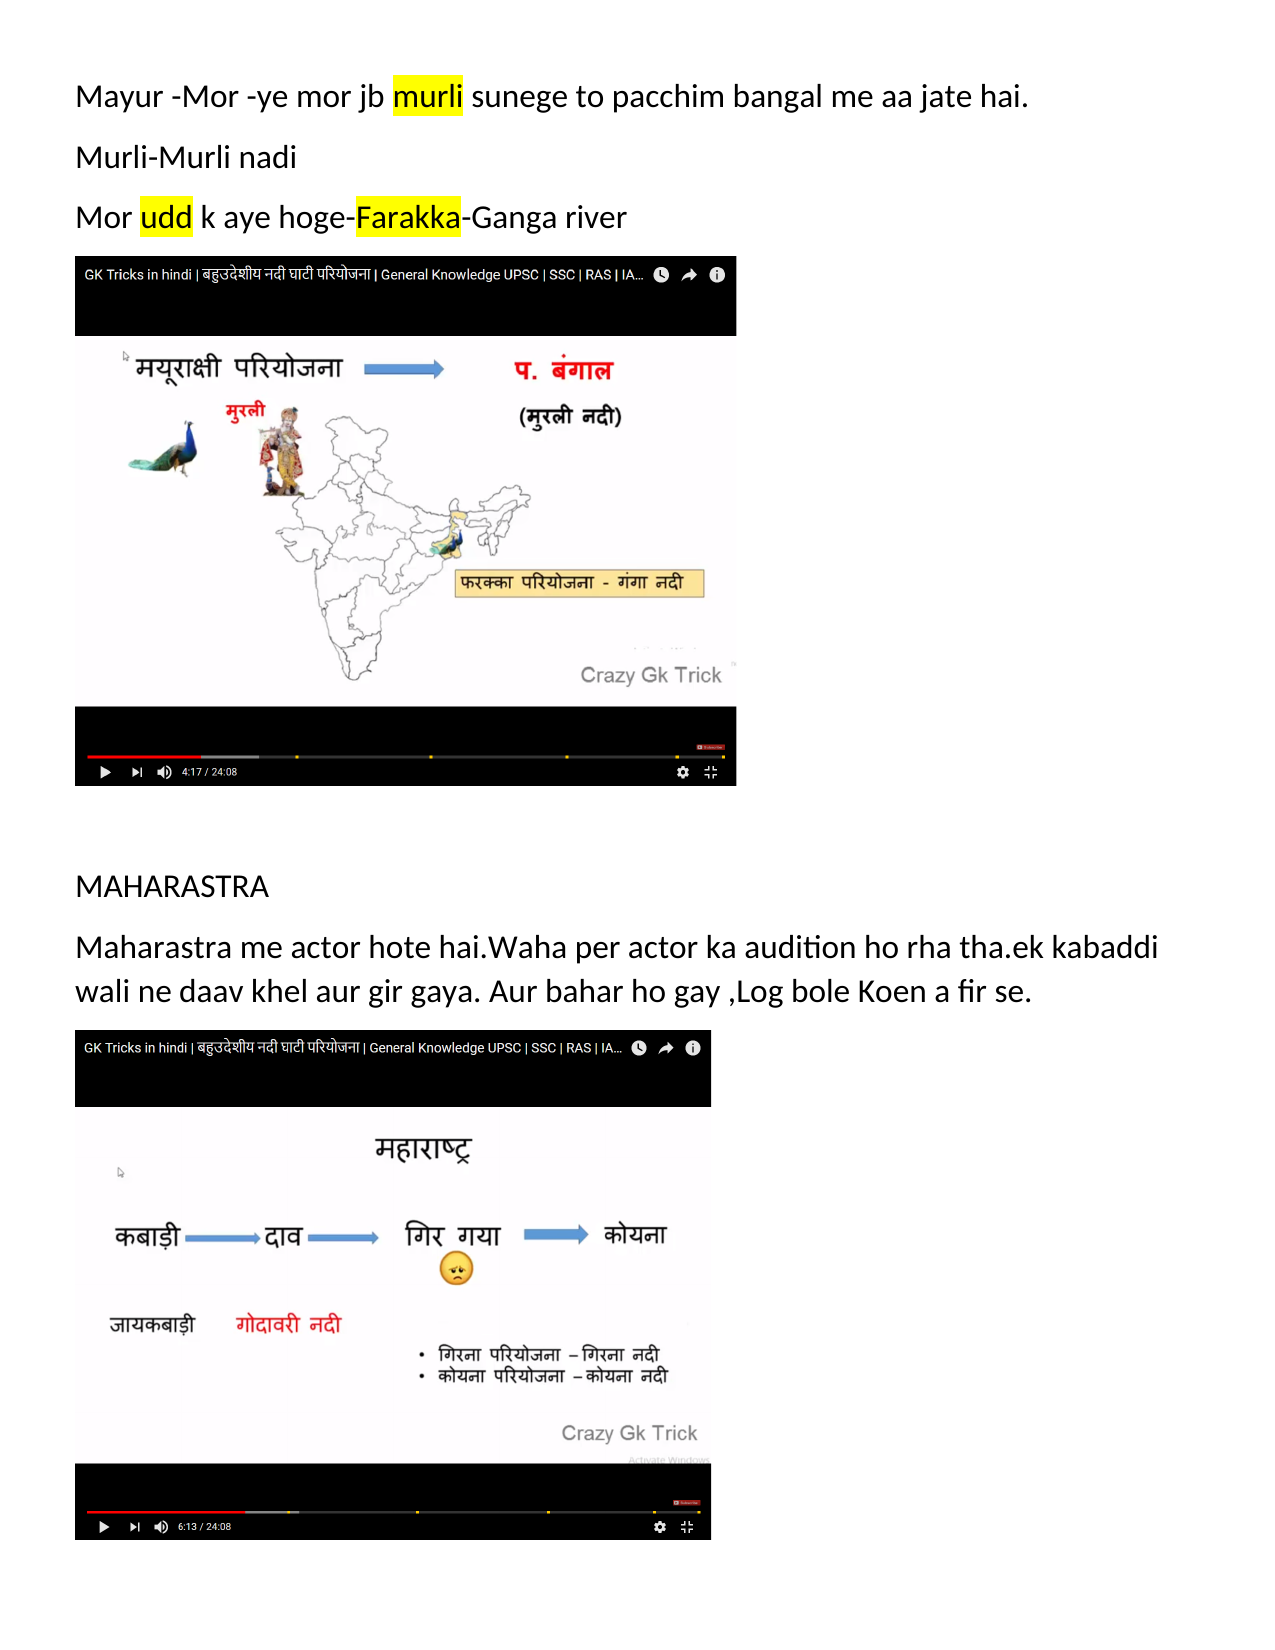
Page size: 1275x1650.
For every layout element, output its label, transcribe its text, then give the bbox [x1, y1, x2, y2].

picture [75, 1030, 712, 1540]
text Mayur -Mor -ye mor jb murli sunege to pacchim bangal me aa jate hai. [75, 75, 393, 116]
text MAHARASTRA [75, 866, 1200, 906]
text Maharastra me actor hote hai.Waha per actor ka audition ho rha tha.ek kabaddi wali ne daav khel aur gir gaya. Aur bahar ho gay ,Log bole Koen a fir se. [75, 926, 1200, 1011]
picture [75, 256, 737, 786]
text Mayur -Mor -ye mor jb murli sunege to pacchim bangal me aa jate hai. [463, 75, 1200, 116]
text Mor udd k aye hoge-Farakka-Ganga river [193, 196, 356, 237]
text Murli-Murli nadi [75, 136, 1200, 176]
text Mor udd k aye hoge-Farakka-Ganga river [461, 196, 1200, 237]
text Mor udd k aye hoge-Farakka-Ganga river [75, 196, 140, 237]
